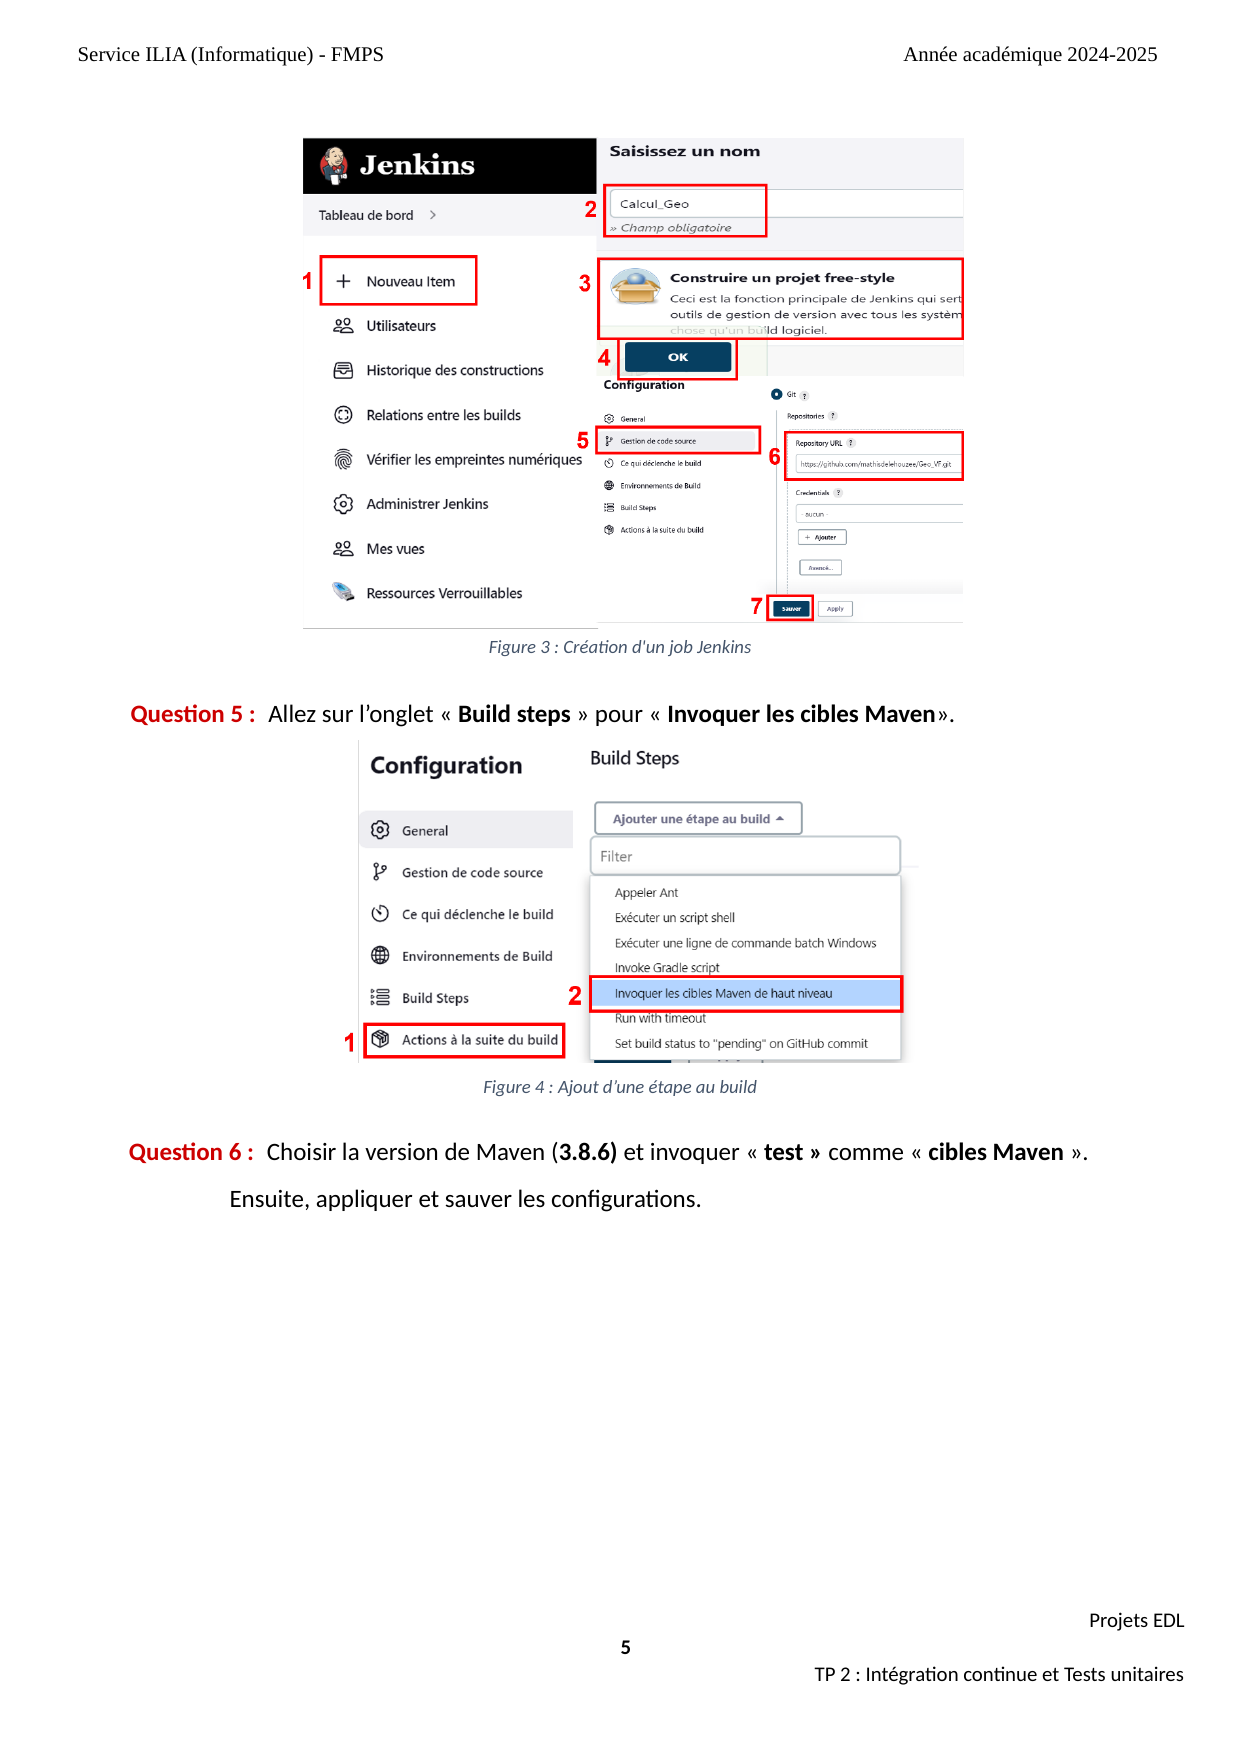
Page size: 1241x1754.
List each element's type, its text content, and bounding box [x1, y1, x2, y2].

text Figure 4 : Ajout d’une étape au build [118, 1075, 1122, 1098]
picture [327, 740, 919, 1073]
text Question 5 : Allez sur l’onglet « Build steps » pour « Invoquer les cibles Maven». [130, 699, 1122, 729]
text Figure 3 : Création d'un job Jenkins [118, 635, 1122, 658]
text Question 6 : Choisir la version de Maven (3.8.6) et invoquer « test » comme « cibles Maven ». [129, 1136, 1122, 1167]
text Ensuite, appliquer et sauver les configurations. [229, 1183, 1122, 1214]
picture [287, 137, 964, 633]
